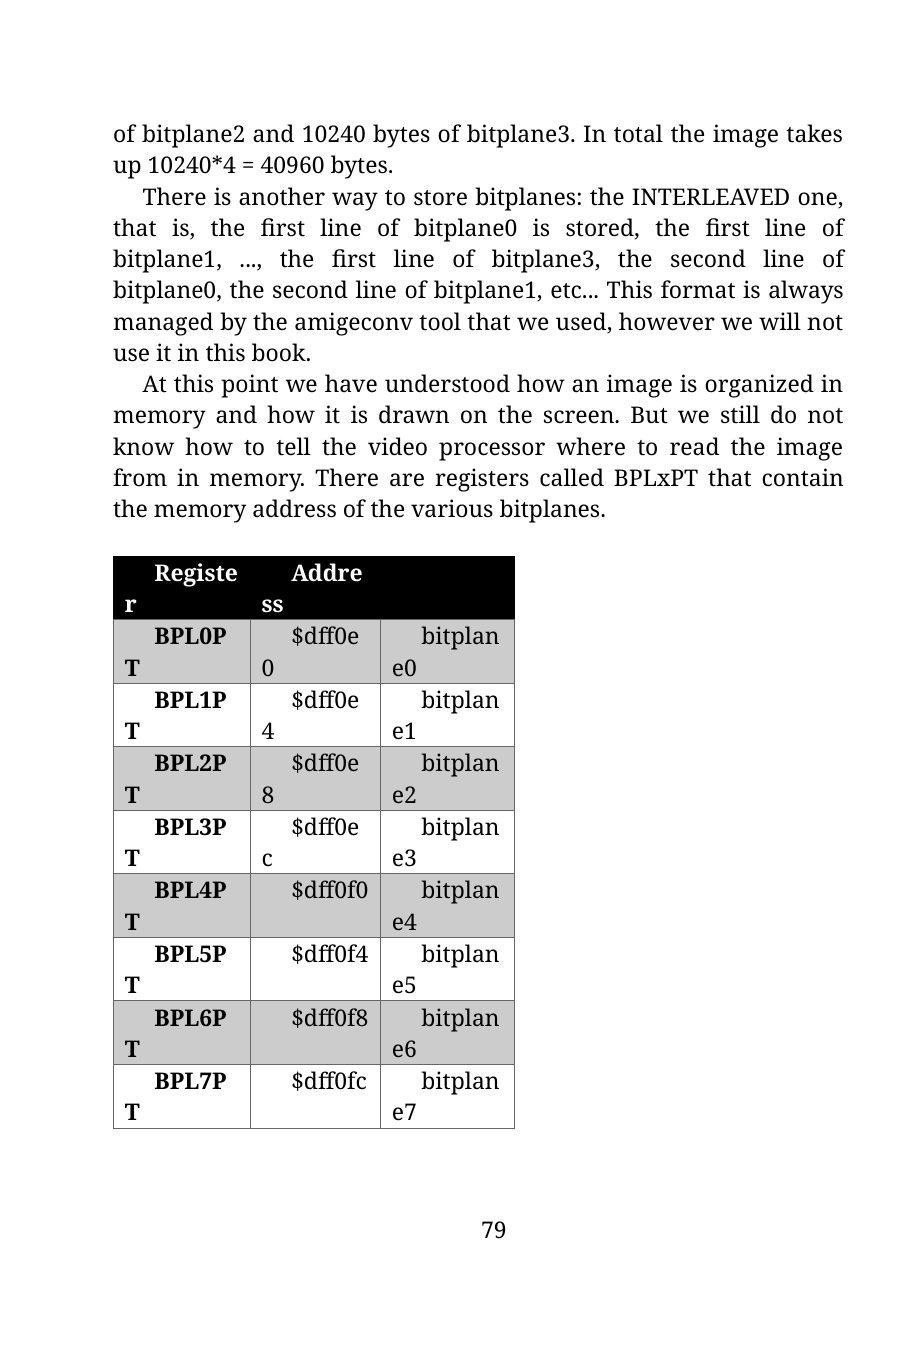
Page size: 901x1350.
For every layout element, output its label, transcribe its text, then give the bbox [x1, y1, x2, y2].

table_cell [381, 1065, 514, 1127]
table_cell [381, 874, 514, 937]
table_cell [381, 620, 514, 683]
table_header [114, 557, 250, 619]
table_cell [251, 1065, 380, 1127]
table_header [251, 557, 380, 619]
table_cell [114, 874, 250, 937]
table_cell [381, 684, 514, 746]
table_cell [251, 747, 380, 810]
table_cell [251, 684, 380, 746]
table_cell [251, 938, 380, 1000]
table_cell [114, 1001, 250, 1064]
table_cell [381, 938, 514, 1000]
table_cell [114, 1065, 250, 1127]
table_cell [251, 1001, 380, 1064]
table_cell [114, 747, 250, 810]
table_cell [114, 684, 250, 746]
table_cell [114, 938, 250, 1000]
text At this point we have understood how an image is organized in memory and how it is drawn on the screen. But we still do not know how to tell the video processor where to read the image from in memory. There are registers called BPLxPT that contain the memory address of the various bitplanes. [113, 368, 844, 524]
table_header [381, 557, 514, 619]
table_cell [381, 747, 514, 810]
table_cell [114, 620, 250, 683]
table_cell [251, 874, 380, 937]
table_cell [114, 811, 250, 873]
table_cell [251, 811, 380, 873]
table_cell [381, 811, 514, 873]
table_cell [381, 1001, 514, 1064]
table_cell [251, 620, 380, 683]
text There is another way to store bitplanes: the INTERLEAVED one, that is, the first line of bitplane0 is stored, the first line of bitplane1, ..., the first line of bitplane3, the second line of bitplane0, the second line of bitplane1, etc... This format is always managed by the amigeconv tool that we used, however we will not use it in this book. [113, 181, 844, 368]
